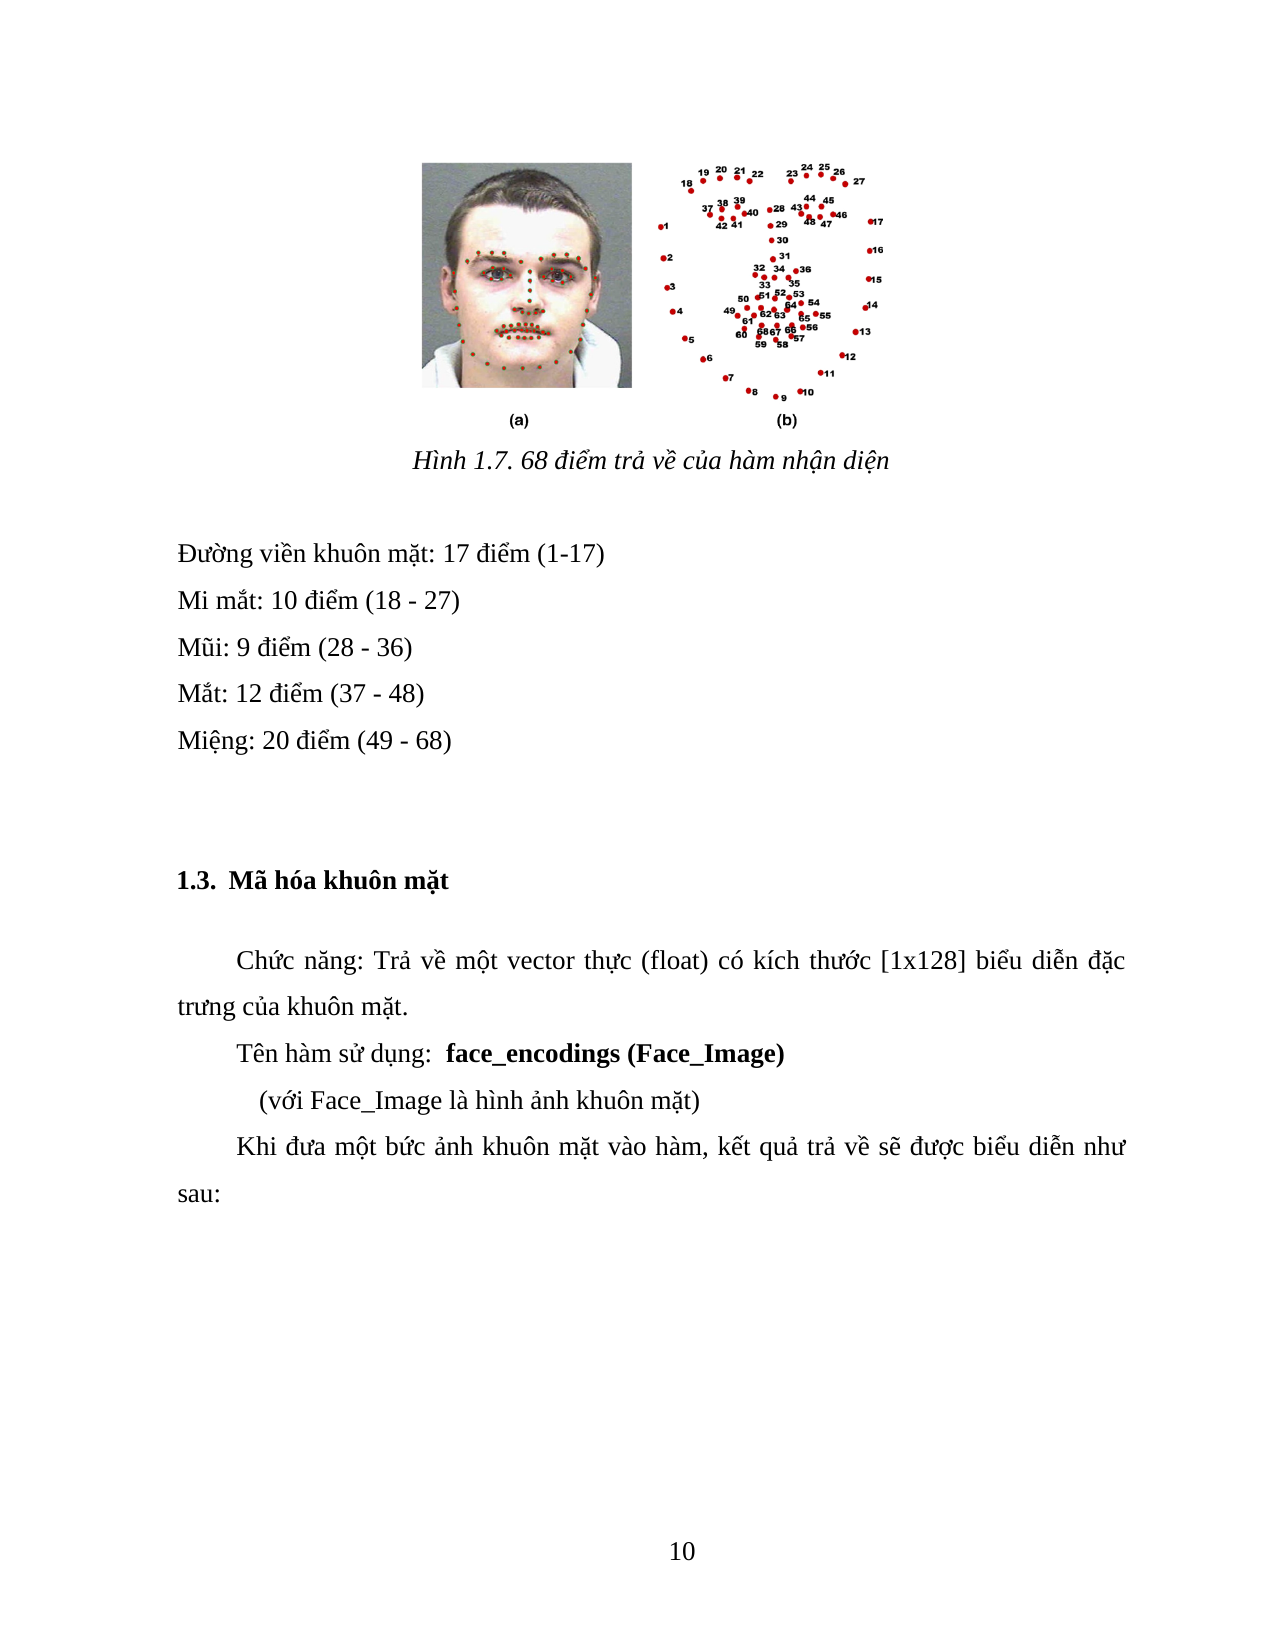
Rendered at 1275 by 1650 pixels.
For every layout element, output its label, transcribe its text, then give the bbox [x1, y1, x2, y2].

text Chức năng: Trả về một vector thực (float) có kích thước [1x128] biểu diễn đặc trưng của khuôn mặt. [177, 944, 1127, 1022]
text Mũi: 9 điểm (28 - 36) [177, 631, 1127, 662]
text Miệng: 20 điểm (49 - 68) [177, 724, 1127, 755]
text Mắt: 12 điểm (37 - 48) [177, 677, 1127, 709]
text Tên hàm sử dụng: face_encodings (Face_Image) [177, 1037, 1127, 1068]
list Mã hóa khuôn mặt [176, 864, 1127, 895]
text Hình 1.7. 68 điểm trả về của hàm nhận diện [177, 444, 1127, 475]
picture [421, 162, 883, 429]
text Mi mắt: 10 điểm (18 - 27) [177, 584, 1127, 615]
text Đường viền khuôn mặt: 17 điểm (1-17) [177, 537, 1127, 569]
text Khi đưa một bức ảnh khuôn mặt vào hàm, kết quả trả về sẽ được biểu diễn như sau: [177, 1130, 1127, 1208]
text (với Face_Image là hình ảnh khuôn mặt) [177, 1084, 1127, 1115]
